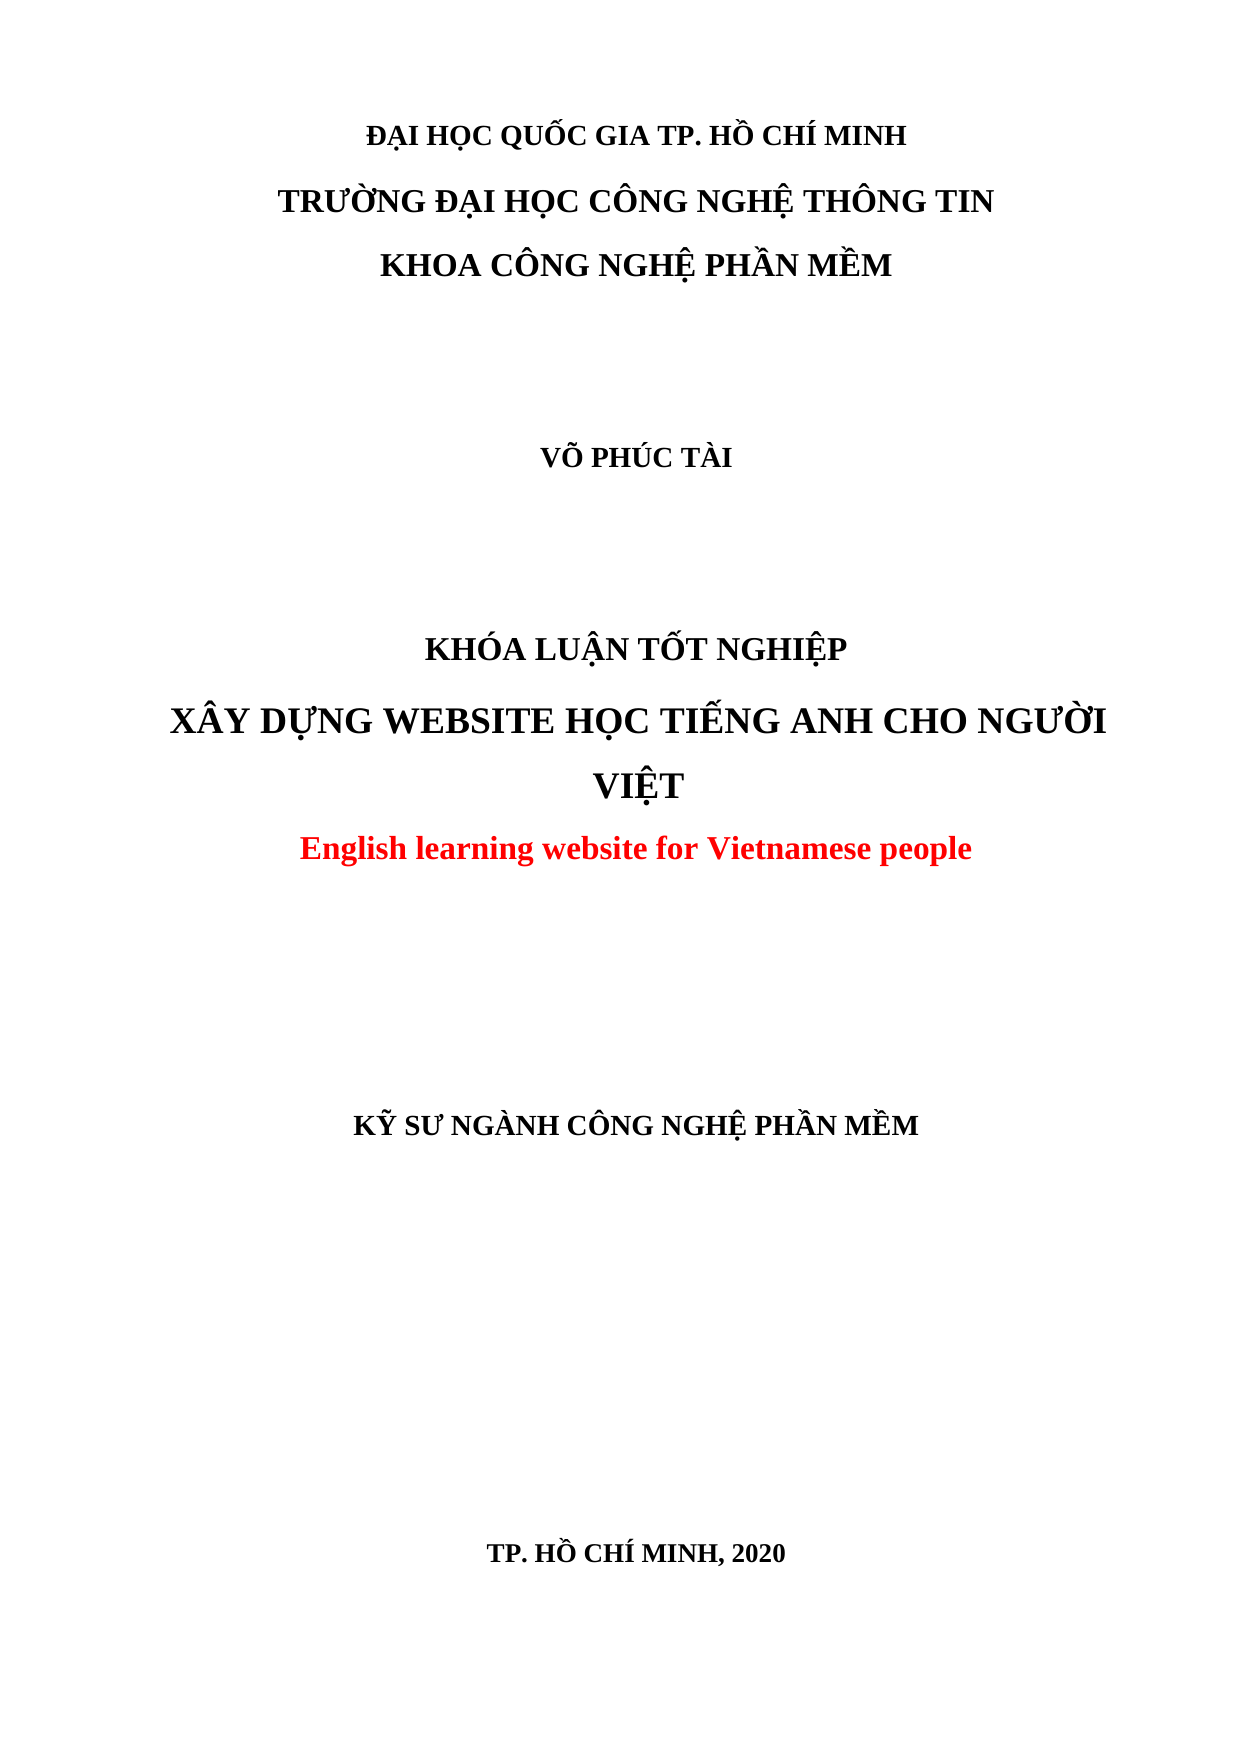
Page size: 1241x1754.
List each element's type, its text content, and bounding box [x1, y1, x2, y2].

text ĐẠI HỌC QUỐC GIA TP. HỒ CHÍ MINH [150, 118, 1122, 152]
text English learning website for Vietnamese people [150, 828, 1122, 867]
text KỸ SƯ NGÀNH CÔNG NGHỆ PHẦN MỀM [150, 1108, 1122, 1142]
text KHÓA LUẬN TỐT NGHIỆP [150, 629, 1122, 667]
text TRƯỜNG ĐẠI HỌC CÔNG NGHỆ THÔNG TIN [150, 181, 1122, 219]
text XÂY DỰNG WEBSITE HỌC TIẾNG ANH CHO NGƯỜI VIỆT [150, 699, 1126, 807]
text VÕ PHÚC TÀI [150, 440, 1122, 474]
text KHOA CÔNG NGHỆ PHẦN MỀM [150, 245, 1122, 283]
text TP. HỒ CHÍ MINH, 2020 [150, 1537, 1122, 1568]
